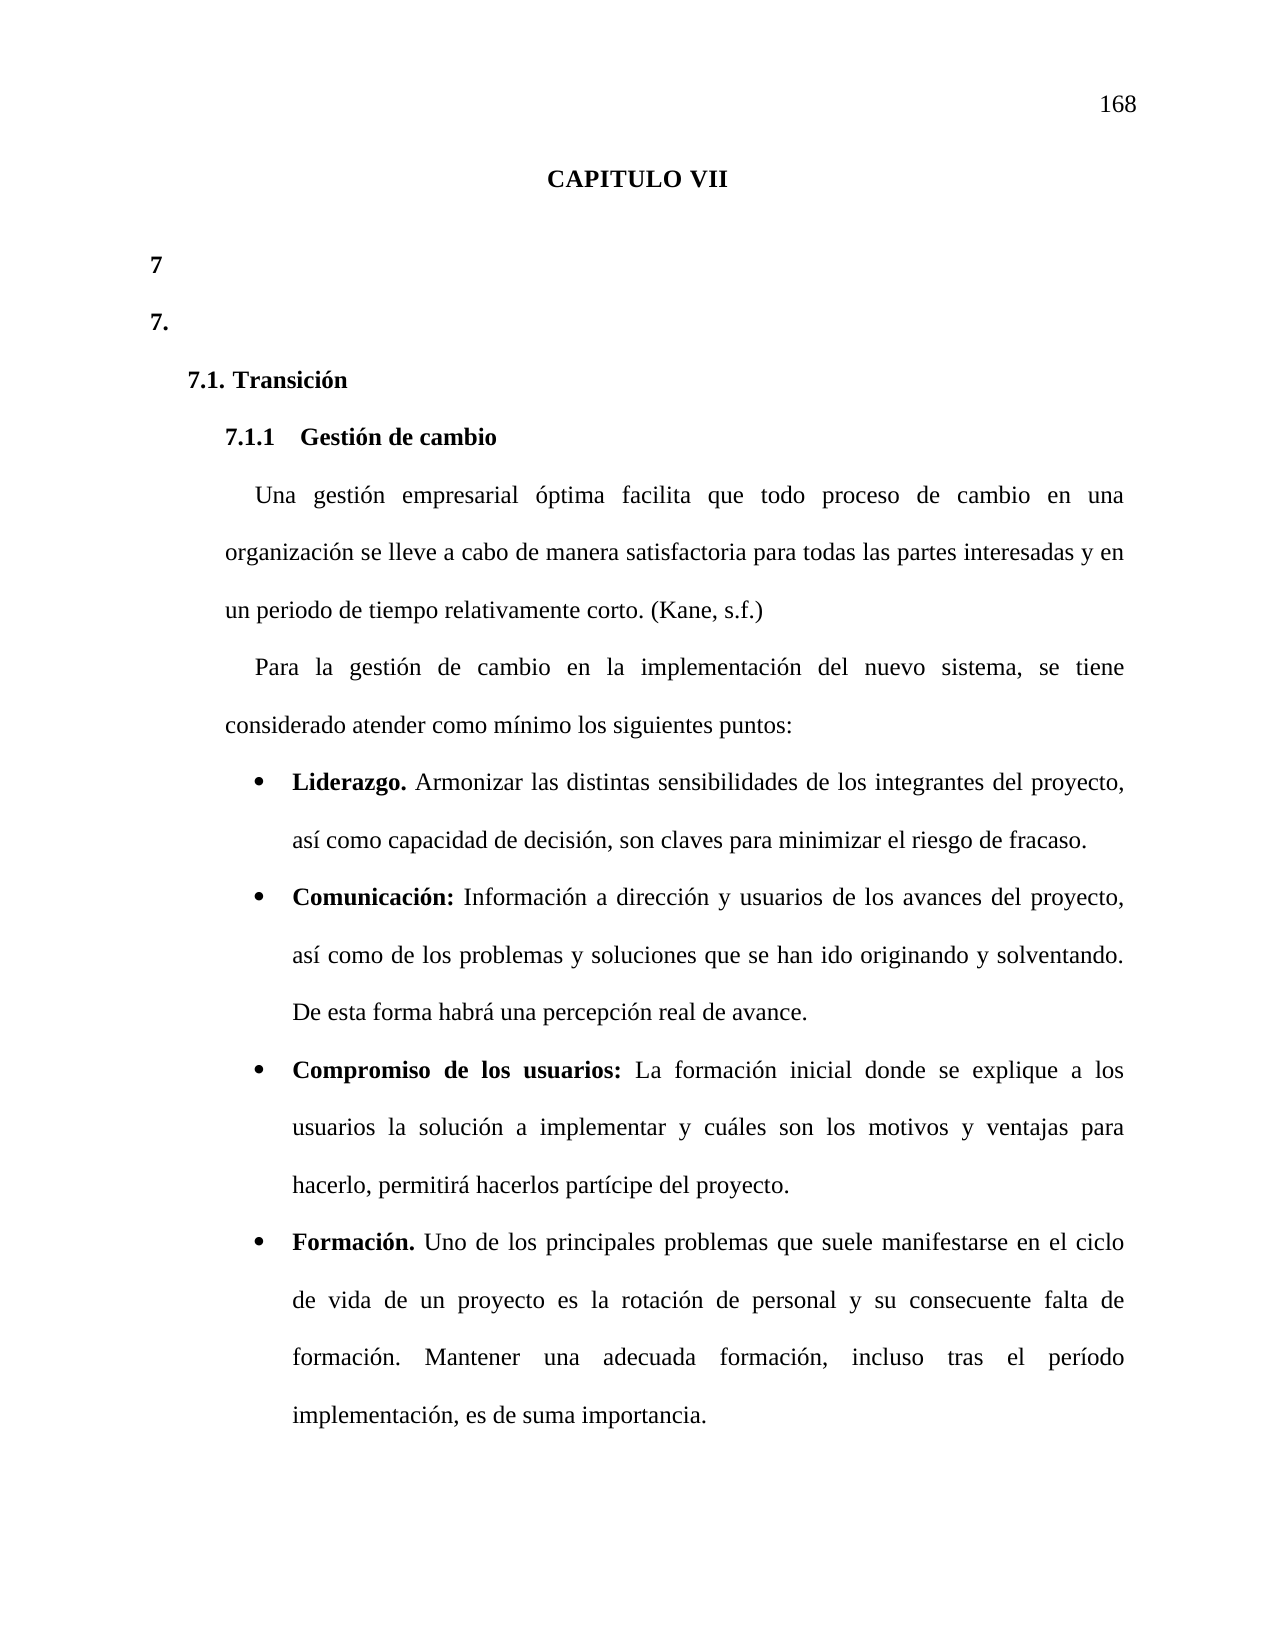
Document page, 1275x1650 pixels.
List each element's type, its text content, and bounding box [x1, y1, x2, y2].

subtitle Transición [187, 365, 1125, 394]
text Una gestión empresarial óptima facilita que todo proceso de cambio en una organización se lleve a cabo de manera satisfactoria para todas las partes interesadas y en un periodo de tiempo relativamente corto. [225, 480, 1125, 624]
list Formación. Uno de los principales problemas que suele manifestarse en el ciclo de vida de un proyecto es la rotación de personal y su consecuente falta de formación. Mantener una adecuada formación, incluso tras el período implementación, es de suma importancia. [254, 1227, 1125, 1429]
text Para la gestión de cambio en la implementación del nuevo sistema, se tiene considerado atender como mínimo los siguientes puntos: [225, 652, 1125, 739]
subtitle Gestión de cambio [225, 422, 1125, 451]
list Comunicación: Información a dirección y usuarios de los avances del proyecto, así como de los problemas y soluciones que se han ido originando y solventando. De esta forma habrá una percepción real de avance. [254, 882, 1125, 1026]
subtitle CAPITULO VII [150, 164, 1125, 193]
list Compromiso de los usuarios: La formación inicial donde se explique a los usuarios la solución a implementar y cuáles son los motivos y ventajas para hacerlo, permitirá hacerlos partícipe del proyecto. [254, 1055, 1125, 1199]
list Liderazgo. Armonizar las distintas sensibilidades de los integrantes del proyecto, así como capacidad de decisión, son claves para minimizar el riesgo de fracaso. [254, 767, 1125, 854]
